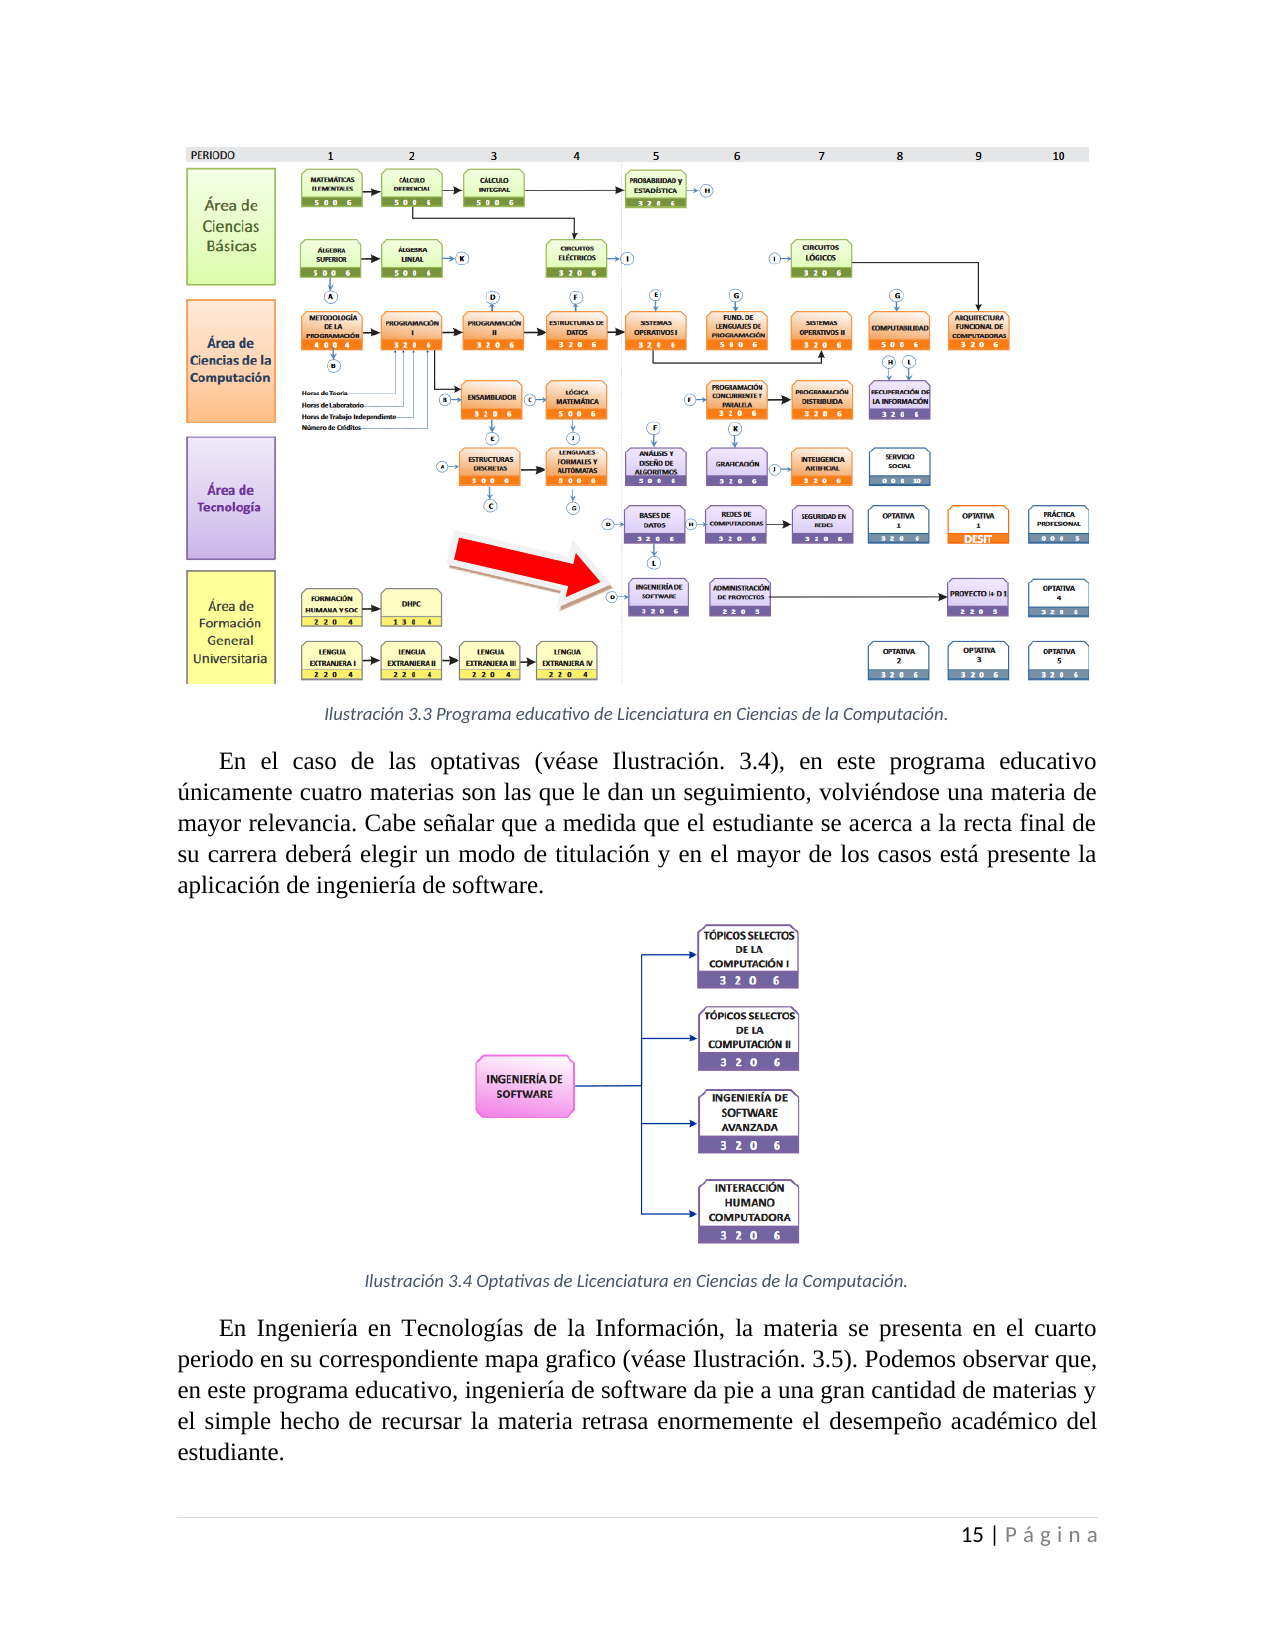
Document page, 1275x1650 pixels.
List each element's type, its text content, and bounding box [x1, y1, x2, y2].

text En Ingeniería en Tecnologías de la Información, la materia se presenta en el cuarto periodo en su correspondiente mapa grafico (véase Ilustración. 3.5). Podemos observar que, en este programa educativo, ingeniería de software da pie a una gran cantidad de materias y el simple hecho de recursar la materia retrasa enormemente el desempeño académico del estudiante. [177, 1313, 1098, 1466]
picture [466, 918, 809, 1251]
text Ilustración 3.4 Optativas de Licenciatura en Ciencias de la Computación. [177, 1269, 1098, 1292]
picture [186, 147, 1090, 684]
text En el caso de las optativas (véase Ilustración. 3.4), en este programa educativo únicamente cuatro materias son las que le dan un seguimiento, volviéndose una materia de mayor relevancia. Cabe señalar que a medida que el estudiante se acerca a la recta final de su carrera deberá elegir un modo de titulación y en el mayor de los casos está presente la aplicación de ingeniería de software. [177, 746, 1098, 899]
text Ilustración 3.3 Programa educativo de Licenciatura en Ciencias de la Computación. [177, 703, 1098, 726]
